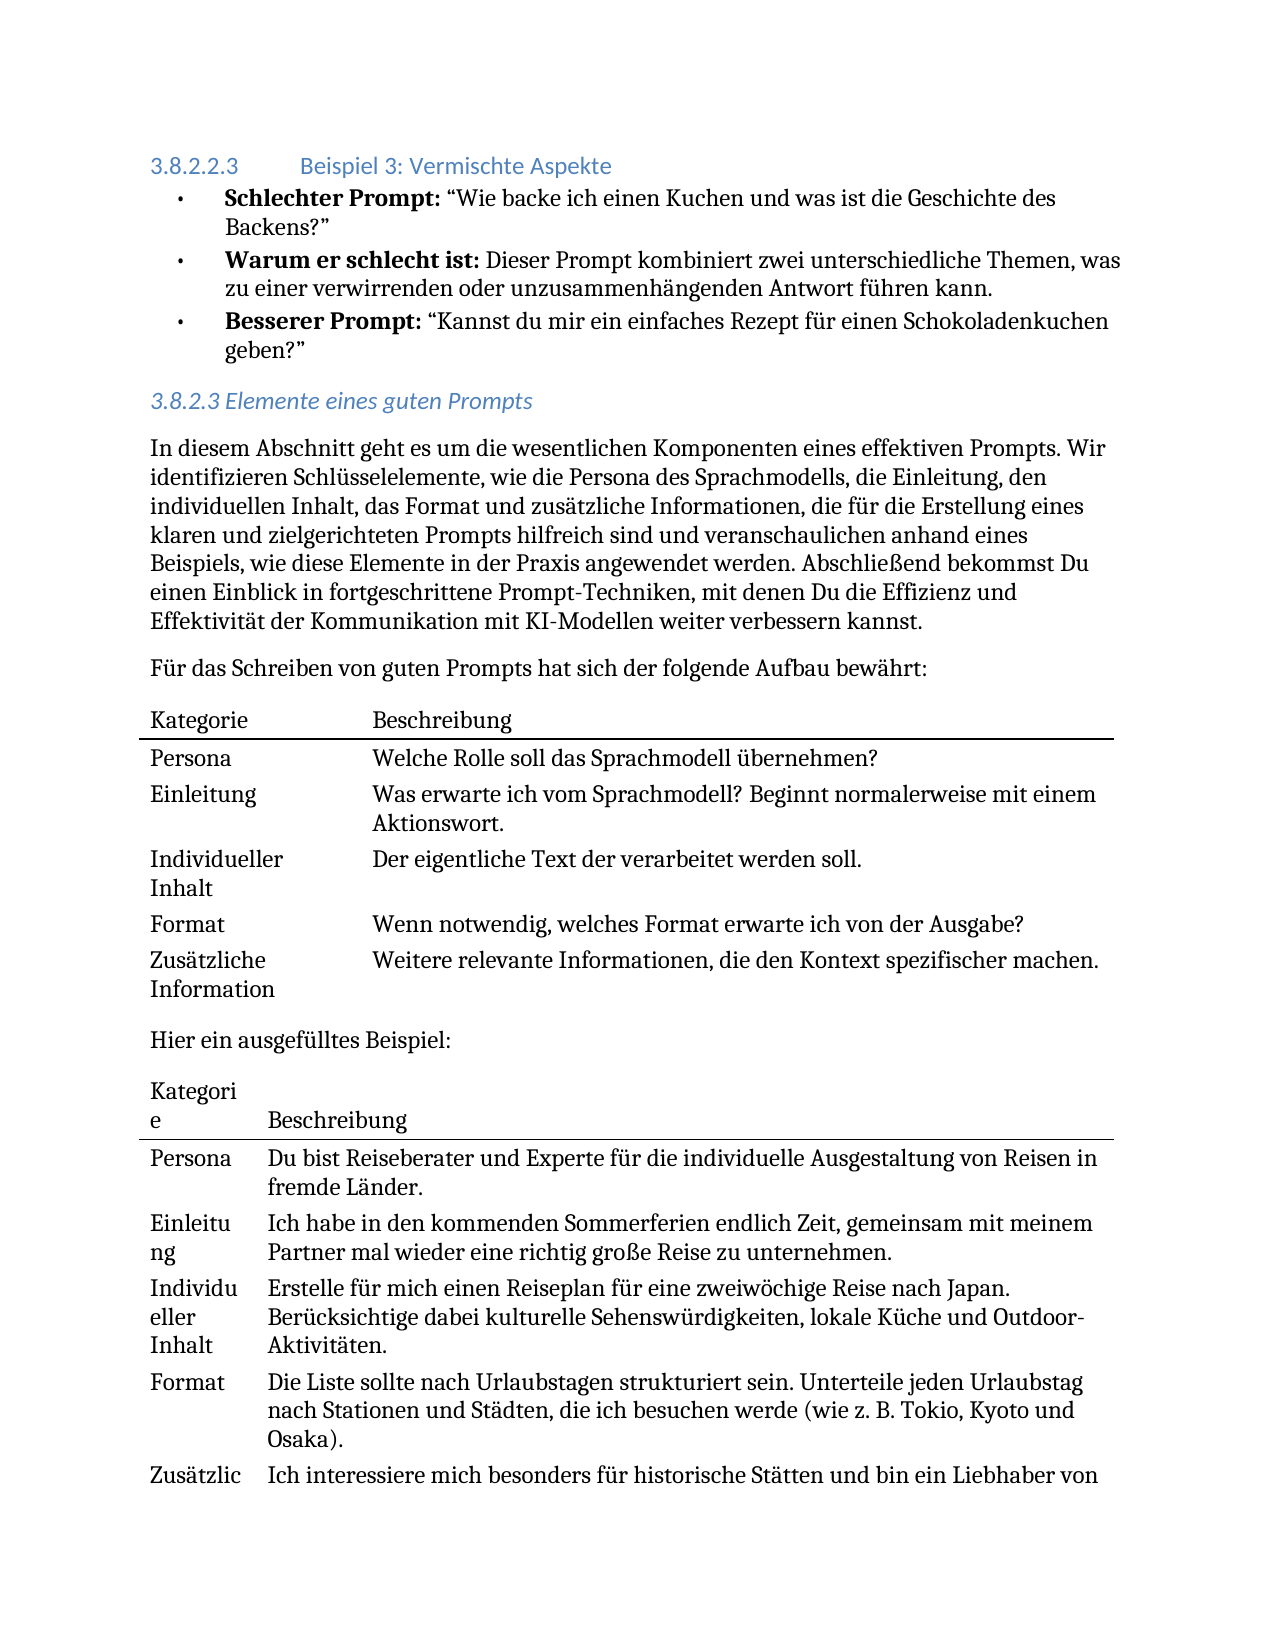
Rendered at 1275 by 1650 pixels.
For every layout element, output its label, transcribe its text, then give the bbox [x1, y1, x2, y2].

table_header Kategorie [139, 1074, 256, 1138]
table_header Beschreibung [361, 702, 1114, 738]
table_cell Einleitung [139, 776, 361, 841]
table_cell Weitere relevante Informationen, die den Kontext spezifischer machen. [361, 942, 1114, 1007]
table_cell Einleitung [139, 1205, 256, 1270]
table_cell Die Liste sollte nach Urlaubstagen strukturiert sein. Unterteile jeden Urlaubstag nach Stationen und Städten, die ich besuchen werde (wie z. B. Tokio, Kyoto und Osaka). [256, 1364, 1114, 1457]
table_header Beschreibung [256, 1074, 1114, 1138]
subtitle 3.8.2.3 Elemente eines guten Prompts [150, 385, 1125, 416]
table_cell Individueller Inhalt [139, 1270, 256, 1364]
table_cell Welche Rolle soll das Sprachmodell übernehmen? [361, 740, 1114, 776]
table_cell Wenn notwendig, welches Format erwarte ich von der Ausgabe? [361, 906, 1114, 942]
list Besserer Prompt: “Kannst du mir ein einfaches Rezept für einen Schokoladenkuchen geben?” [175, 307, 1125, 364]
table_cell Format [139, 1364, 256, 1457]
table_cell Zusätzliche Information [139, 1458, 256, 1490]
text Hier ein ausgefülltes Beispiel: [150, 1026, 1125, 1055]
table_cell Individueller Inhalt [139, 841, 361, 906]
table_cell Persona [139, 1140, 256, 1205]
table_cell Der eigentliche Text der verarbeitet werden soll. [361, 841, 1114, 906]
table_cell Zusätzliche Information [139, 942, 361, 1007]
table_cell Format [139, 906, 361, 942]
table_cell Ich habe in den kommenden Sommerferien endlich Zeit, gemeinsam mit meinem Partner mal wieder eine richtig große Reise zu unternehmen. [256, 1205, 1114, 1270]
text Für das Schreiben von guten Prompts hat sich der folgende Aufbau bewährt: [150, 654, 1125, 683]
table_cell Erstelle für mich einen Reiseplan für eine zweiwöchige Reise nach Japan. Berücksichtige dabei kulturelle Sehenswürdigkeiten, lokale Küche und Outdoor-Aktivitäten. [256, 1270, 1114, 1364]
list Schlechter Prompt: “Wie backe ich einen Kuchen und was ist die Geschichte des Backens?” [175, 184, 1125, 242]
subtitle 3.8.2.2.3 Beispiel 3: Vermischte Aspekte [150, 150, 1125, 181]
table_cell Was erwarte ich vom Sprachmodell? Beginnt normalerweise mit einem Aktionswort. [361, 776, 1114, 841]
table_cell Du bist Reiseberater und Experte für die individuelle Ausgestaltung von Reisen in fremde Länder. [256, 1140, 1114, 1205]
table_header Kategorie [139, 702, 361, 738]
text In diesem Abschnitt geht es um die wesentlichen Komponenten eines effektiven Prompts. Wir identifizieren Schlüsselelemente, wie die Persona des Sprachmodells, die Einleitung, den individuellen Inhalt, das Format und zusätzliche Informationen, die für die Erstellung eines klaren und zielgerichteten Prompts hilfreich sind und veranschaulichen anhand eines Beispiels, wie diese Elemente in der Praxis angewendet werden. Abschließend bekommst Du einen Einblick in fortgeschrittene Prompt-Techniken, mit denen Du die Effizienz und Effektivität der Kommunikation mit KI-Modellen weiter verbessern kannst. [150, 434, 1125, 636]
list Warum er schlecht ist: Dieser Prompt kombiniert zwei unterschiedliche Themen, was zu einer verwirrenden oder unzusammenhängenden Antwort führen kann. [175, 246, 1125, 303]
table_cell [256, 1458, 1114, 1490]
table_cell Persona [139, 740, 361, 776]
